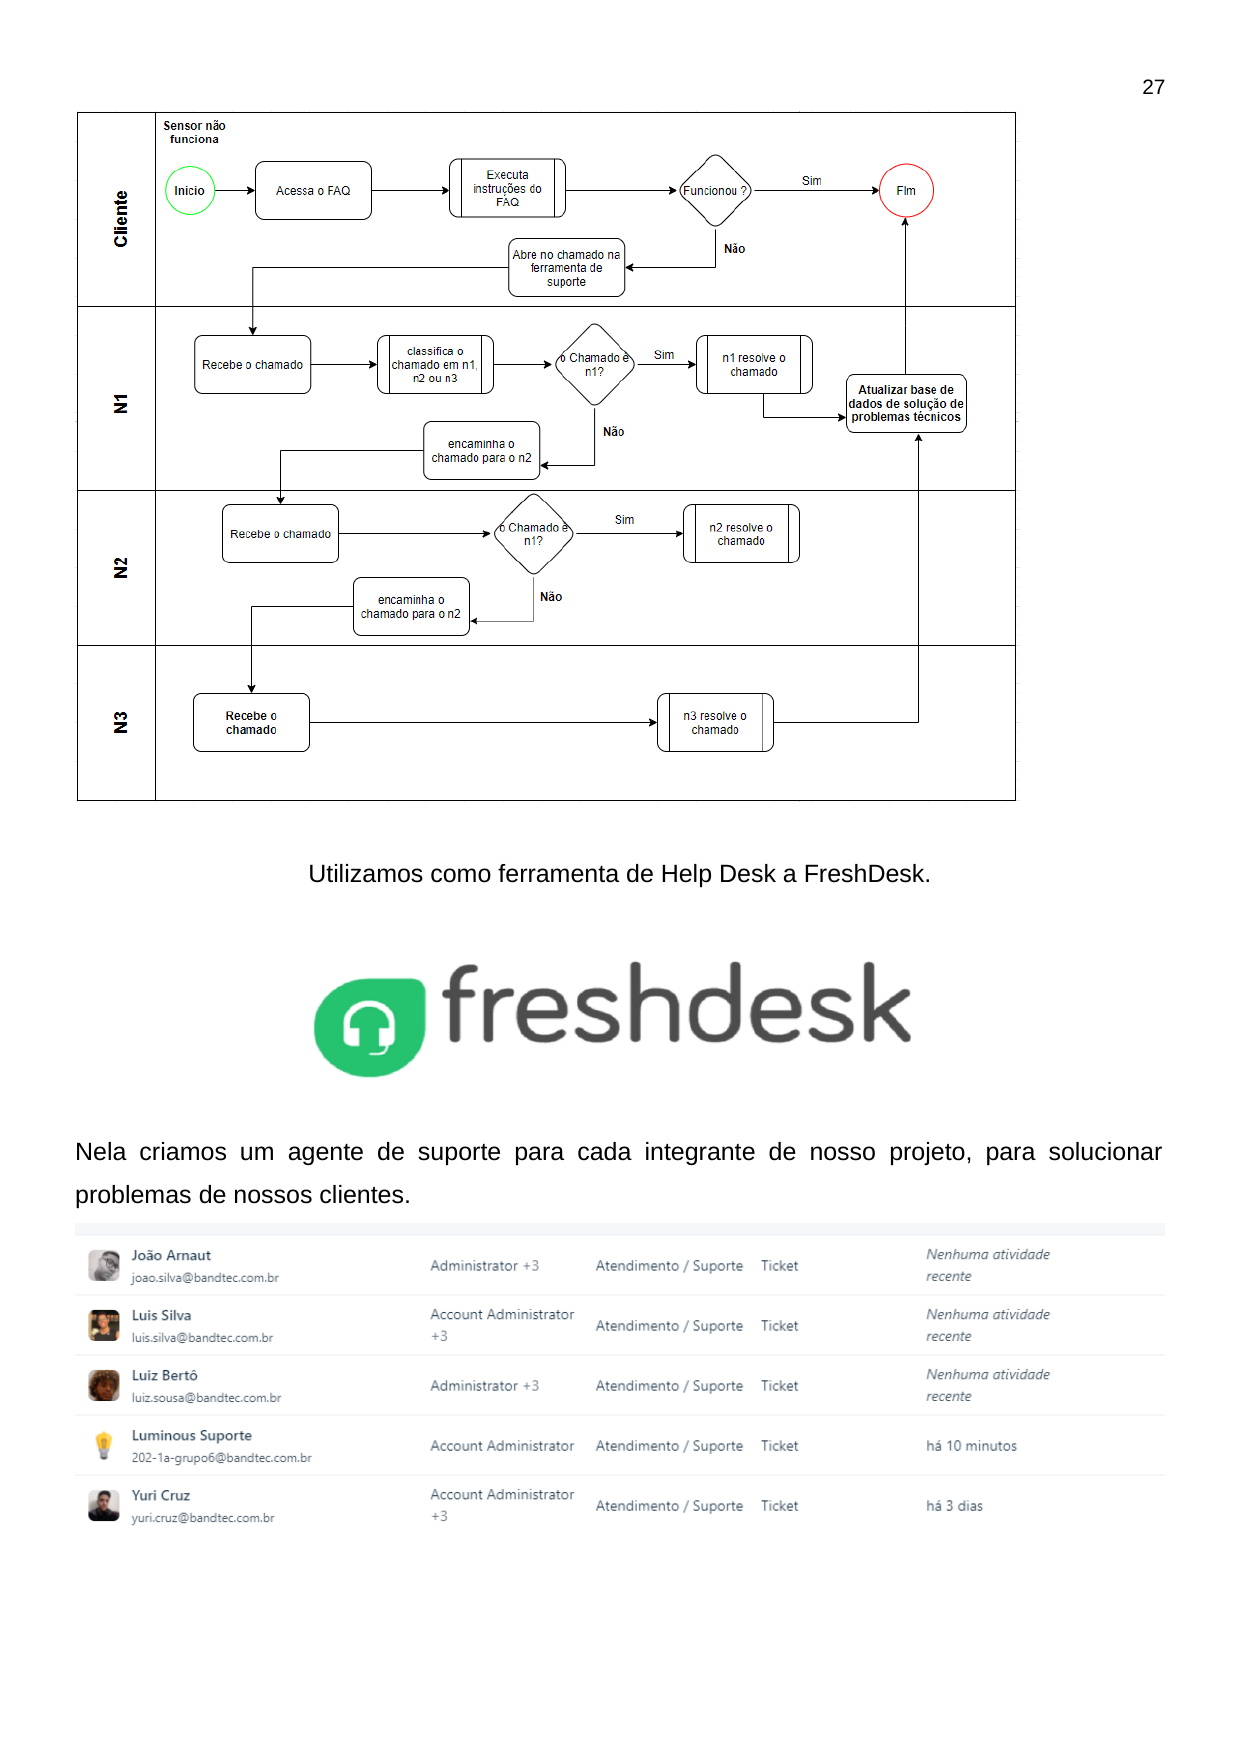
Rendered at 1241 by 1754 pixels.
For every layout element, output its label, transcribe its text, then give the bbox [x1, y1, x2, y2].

picture [75, 111, 1021, 802]
text Utilizamos como ferramenta de Help Desk a FreshDesk. [75, 859, 1165, 887]
picture [75, 1223, 1166, 1548]
picture [308, 901, 932, 1123]
text Nela criamos um agente de suporte para cada integrante de nosso projeto, para solucionar problemas de nossos clientes. [75, 1137, 1165, 1209]
